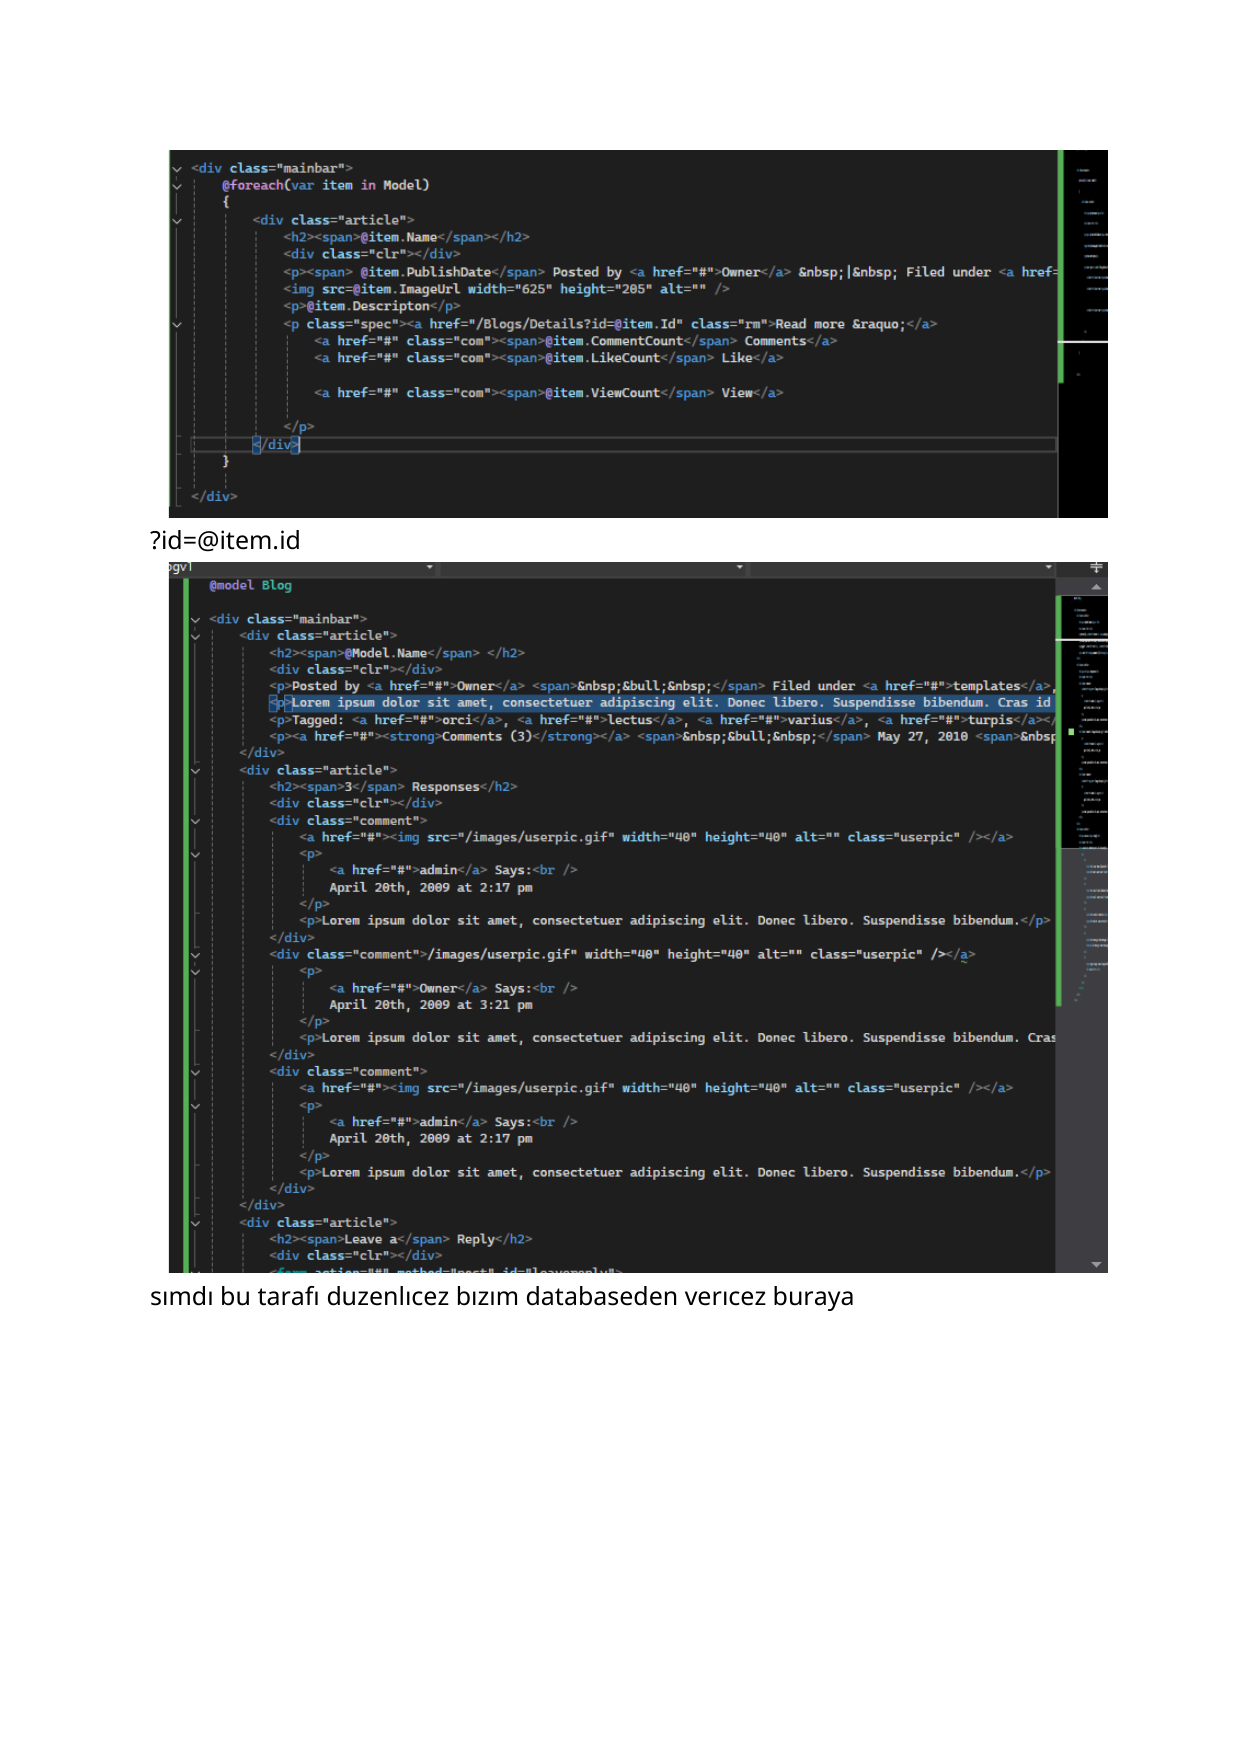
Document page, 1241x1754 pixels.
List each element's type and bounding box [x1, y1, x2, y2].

text [150, 150, 1090, 1312]
